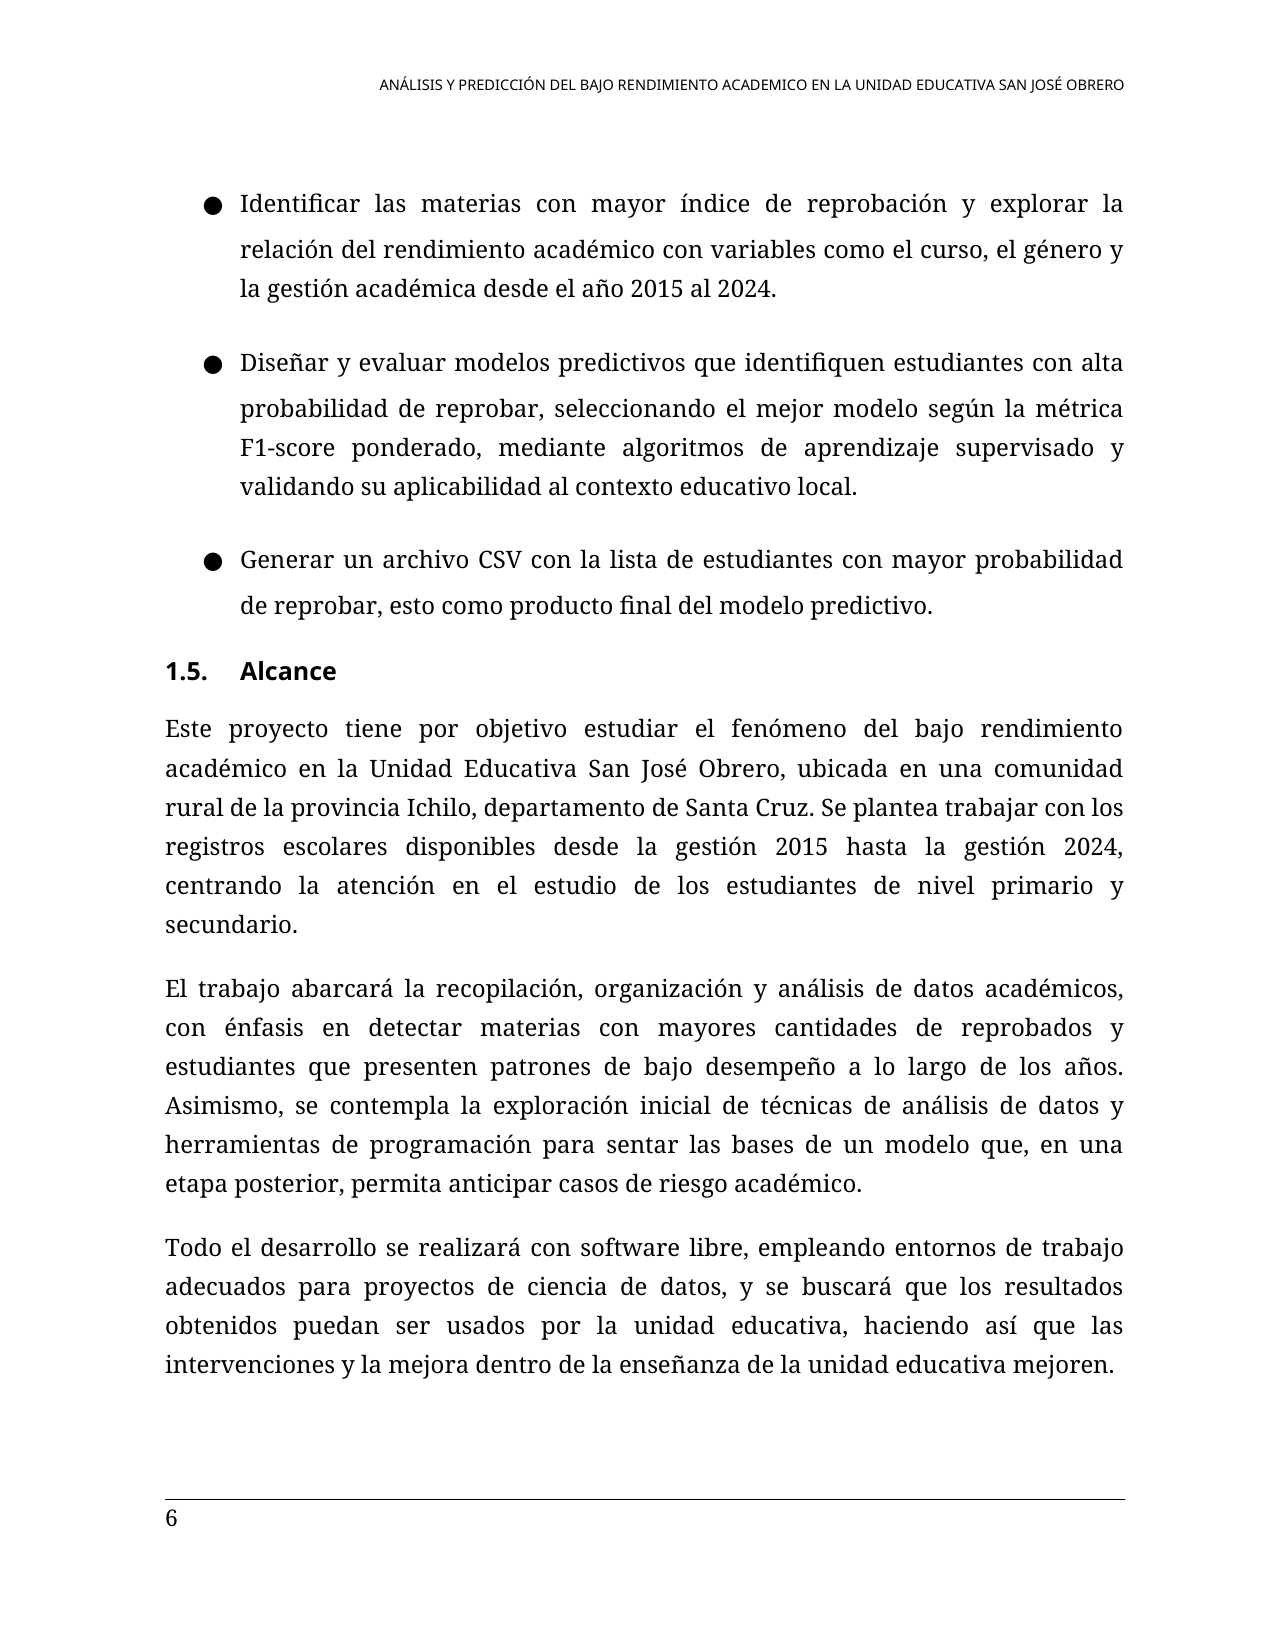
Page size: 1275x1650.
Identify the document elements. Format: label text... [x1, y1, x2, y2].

list Diseñar y evaluar modelos predictivos que identifiquen estudiantes con alta probabilidad de reprobar, seleccionando el mejor modelo según la métrica F1-score ponderado, mediante algoritmos de aprendizaje supervisado y validando su aplicabilidad al contexto educativo local. [202, 336, 1125, 502]
text Todo el desarrollo se realizará con software libre, empleando entornos de trabajo adecuados para proyectos de ciencia de datos, y se buscará que los resultados obtenidos puedan ser usados por la unidad educativa, haciendo así que las intervenciones y la mejora dentro de la enseñanza de la unidad educativa mejoren. [165, 1231, 1125, 1381]
list Identificar las materias con mayor índice de reprobación y explorar la relación del rendimiento académico con variables como el curso, el género y la gestión académica desde el año 2015 al 2024. [202, 177, 1125, 304]
subtitle Alcance [165, 653, 1125, 687]
text Este proyecto tiene por objetivo estudiar el fenómeno del bajo rendimiento académico en la Unidad Educativa San José Obrero, ubicada en una comunidad rural de la provincia Ichilo, departamento de Santa Cruz. Se plantea trabajar con los registros escolares disponibles desde la gestión 2015 hasta la gestión 2024, centrando la atención en el estudio de los estudiantes de nivel primario y secundario. [165, 712, 1125, 940]
list Generar un archivo CSV con la lista de estudiantes con mayor probabilidad de reprobar, esto como producto final del modelo predictivo. [202, 533, 1125, 622]
text El trabajo abarcará la recopilación, organización y análisis de datos académicos, con énfasis en detectar materias con mayores cantidades de reprobados y estudiantes que presenten patrones de bajo desempeño a lo largo de los años. Asimismo, se contempla la exploración inicial de técnicas de análisis de datos y herramientas de programación para sentar las bases de un modelo que, en una etapa posterior, permita anticipar casos de riesgo académico. [165, 972, 1125, 1199]
